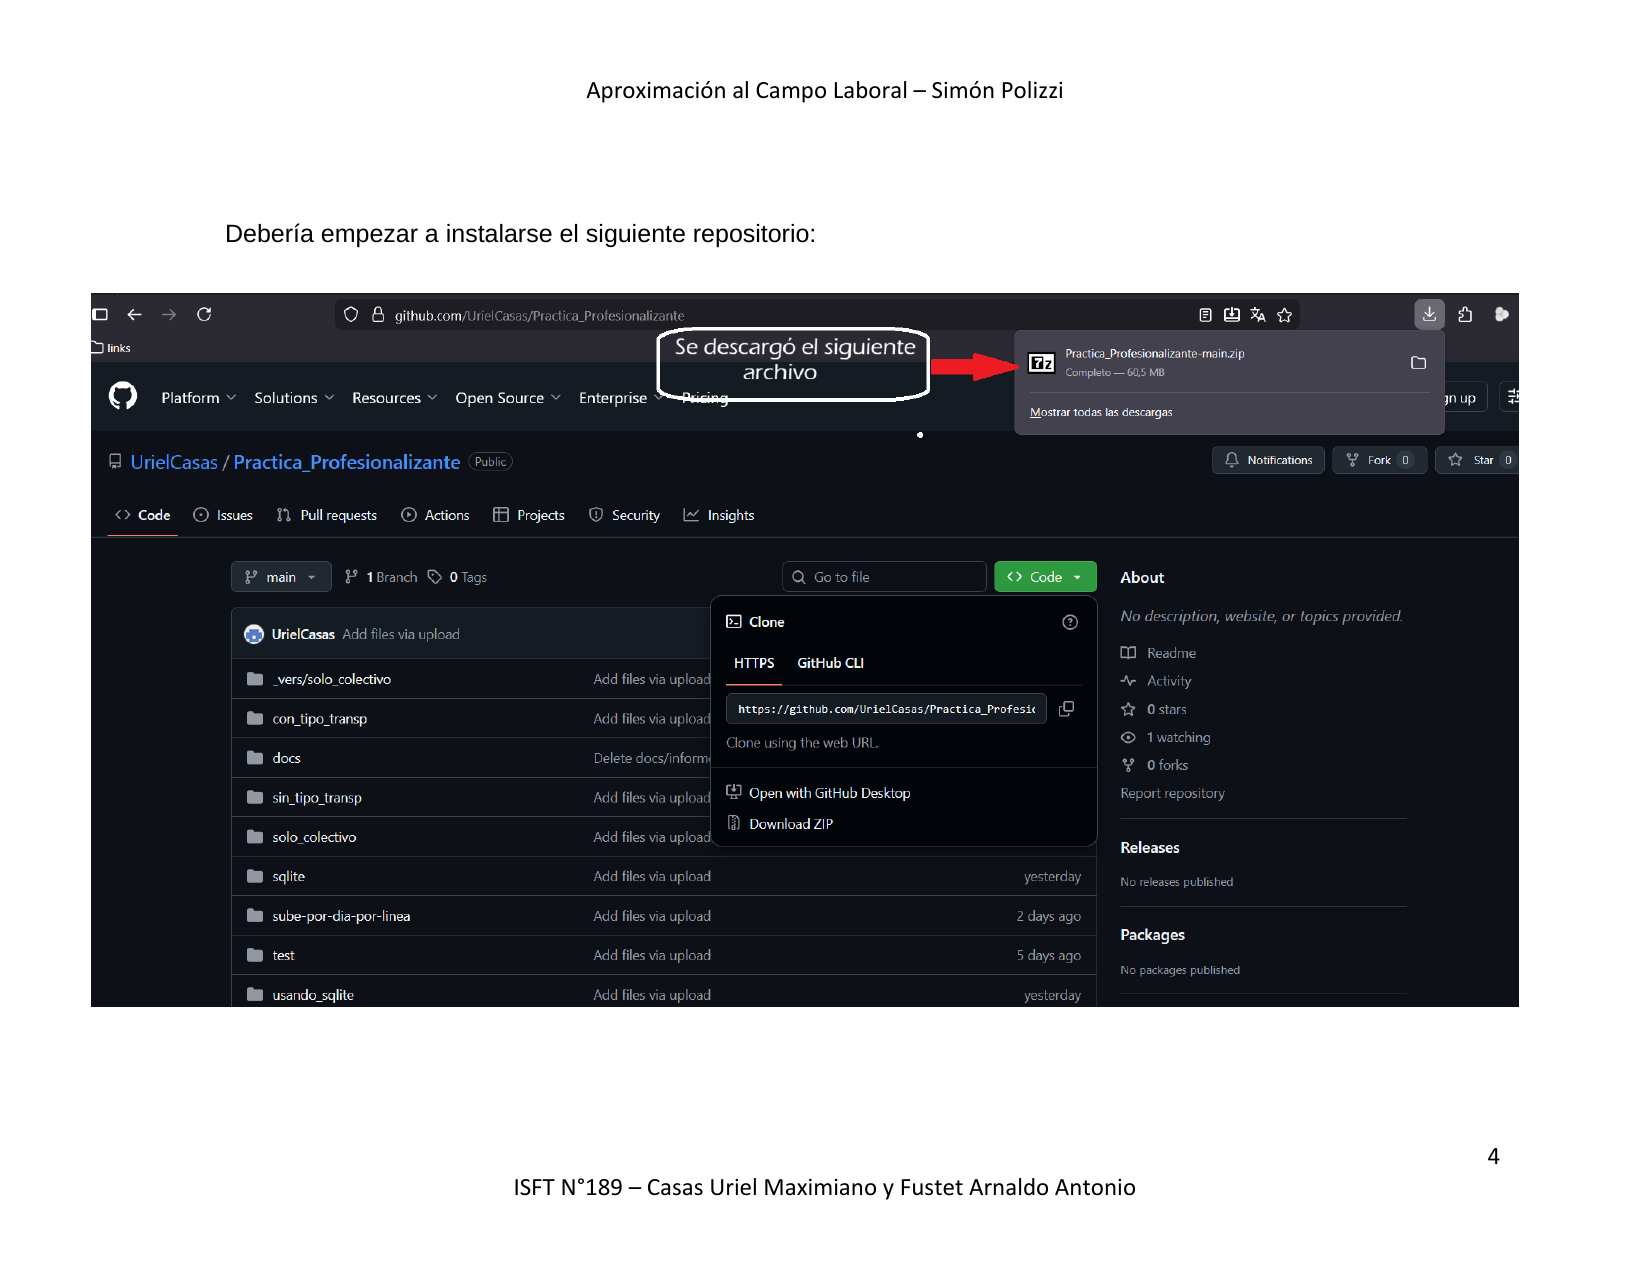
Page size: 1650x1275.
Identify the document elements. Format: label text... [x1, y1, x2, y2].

text Debería empezar a instalarse el siguiente repositorio: [150, 219, 1500, 248]
picture [91, 293, 1519, 1007]
